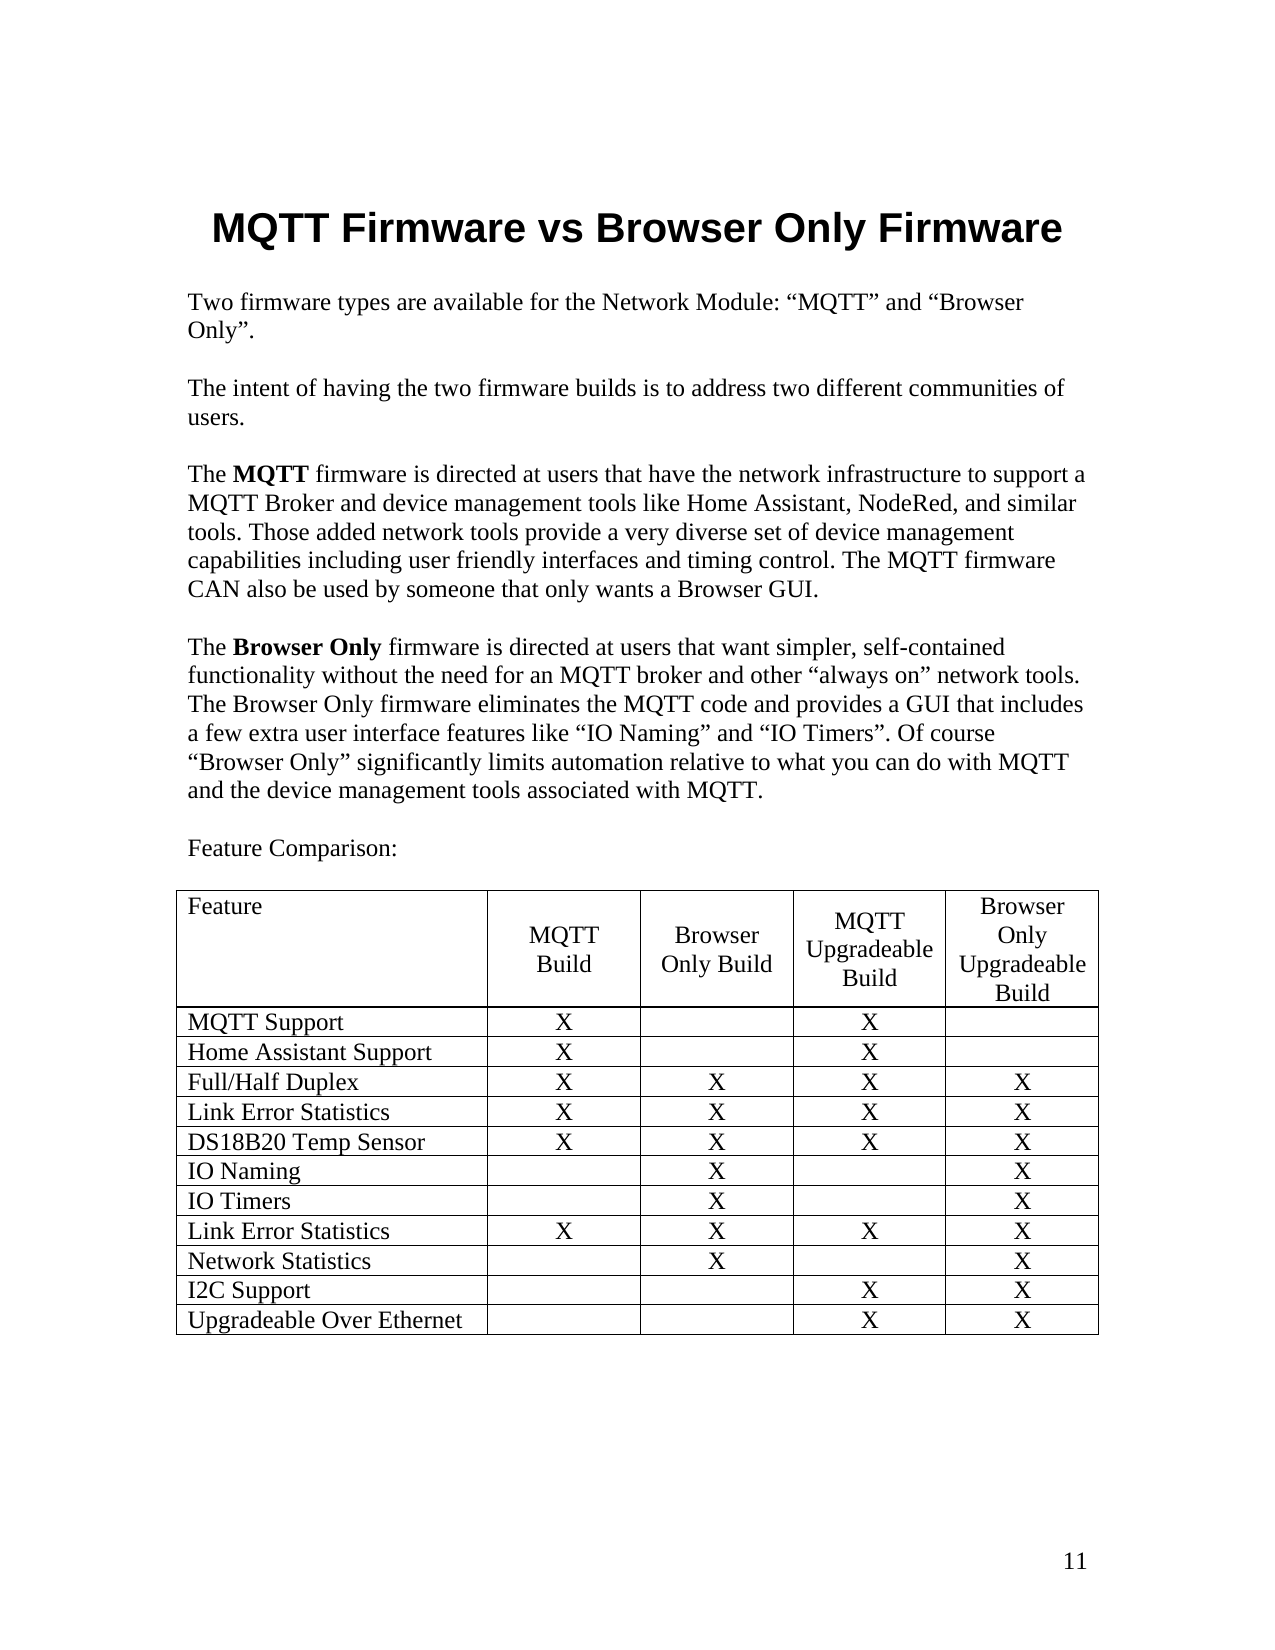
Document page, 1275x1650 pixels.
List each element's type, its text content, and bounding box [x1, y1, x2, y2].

table_cell [946, 1037, 1098, 1066]
subtitle MQTT Firmware vs Browser Only Firmware [187, 204, 1087, 252]
table_cell [488, 1186, 640, 1215]
table_cell [794, 1186, 945, 1215]
table_cell X [488, 1067, 640, 1096]
table_header Browser Only Build [641, 891, 793, 1006]
table_cell [488, 1305, 640, 1334]
table_cell X [946, 1156, 1098, 1185]
table_cell DS18B20 Temp Sensor [177, 1127, 487, 1155]
table_cell Network Statistics [177, 1246, 487, 1274]
text The Browser Only firmware is directed at users that want simpler, self-contained functionality without the need for an MQTT broker and other “always on” network tools. The Browser Only firmware eliminates the MQTT code and provides a GUI that includes a few extra user interface features like “IO Naming” and “IO Timers”. Of course “Browser Only” significantly limits automation relative to what you can do with MQTT and the device management tools associated with MQTT. [187, 632, 1087, 804]
table_cell X [946, 1305, 1098, 1334]
table_cell [488, 1276, 640, 1304]
table_cell X [641, 1186, 793, 1215]
table_cell [488, 1246, 640, 1274]
table_cell [641, 1276, 793, 1304]
table_cell X [794, 1276, 945, 1304]
table_cell X [794, 1097, 945, 1126]
table_cell X [641, 1067, 793, 1096]
table_cell Full/Half Duplex [177, 1067, 487, 1096]
text Feature Comparison: [187, 833, 1087, 862]
table_cell [488, 1156, 640, 1185]
table_cell X [946, 1246, 1098, 1274]
table_cell X [488, 1216, 640, 1245]
table_cell Link Error Statistics [177, 1097, 487, 1126]
table_cell [641, 1305, 793, 1334]
table_cell X [641, 1246, 793, 1274]
table_cell MQTT Support [177, 1008, 487, 1036]
table_cell X [794, 1127, 945, 1155]
table_cell X [794, 1305, 945, 1334]
text The MQTT firmware is directed at users that have the network infrastructure to support a MQTT Broker and device management tools like Home Assistant, NodeRed, and similar tools. Those added network tools provide a very diverse set of device management capabilities including user friendly interfaces and timing control. The MQTT firmware CAN also be used by someone that only wants a Browser GUI. [187, 459, 1087, 603]
table_cell Home Assistant Support [177, 1037, 487, 1066]
table_cell X [641, 1216, 793, 1245]
table_cell X [488, 1127, 640, 1155]
table_cell X [946, 1097, 1098, 1126]
table_cell I2C Support [177, 1276, 487, 1304]
table_cell X [946, 1216, 1098, 1245]
table_cell X [641, 1156, 793, 1185]
table_header MQTT Upgradeable Build [794, 891, 945, 1006]
table_cell X [794, 1037, 945, 1066]
table_cell [641, 1008, 793, 1036]
table_cell X [641, 1127, 793, 1155]
table_header MQTT Build [488, 891, 640, 1006]
table_cell [794, 1246, 945, 1274]
table_cell X [946, 1067, 1098, 1096]
table_header Browser Only Upgradeable Build [946, 891, 1098, 1006]
table_cell X [794, 1067, 945, 1096]
table_cell IO Timers [177, 1186, 487, 1215]
table_cell X [946, 1127, 1098, 1155]
table_cell [794, 1156, 945, 1185]
text The intent of having the two firmware builds is to address two different communities of users. [187, 373, 1087, 430]
table_cell X [794, 1216, 945, 1245]
table_cell [946, 1008, 1098, 1036]
table_cell X [946, 1276, 1098, 1304]
table_cell X [794, 1008, 945, 1036]
table_cell [641, 1037, 793, 1066]
table_cell IO Naming [177, 1156, 487, 1185]
table_cell Link Error Statistics [177, 1216, 487, 1245]
table_cell X [488, 1037, 640, 1066]
table_cell Upgradeable Over Ethernet [177, 1305, 487, 1334]
table_cell X [488, 1097, 640, 1126]
text Two firmware types are available for the Network Module: “MQTT” and “Browser Only”. [187, 287, 1087, 344]
table_cell X [946, 1186, 1098, 1215]
table_cell X [488, 1008, 640, 1036]
table_header Feature [177, 891, 487, 1006]
table_cell X [641, 1097, 793, 1126]
